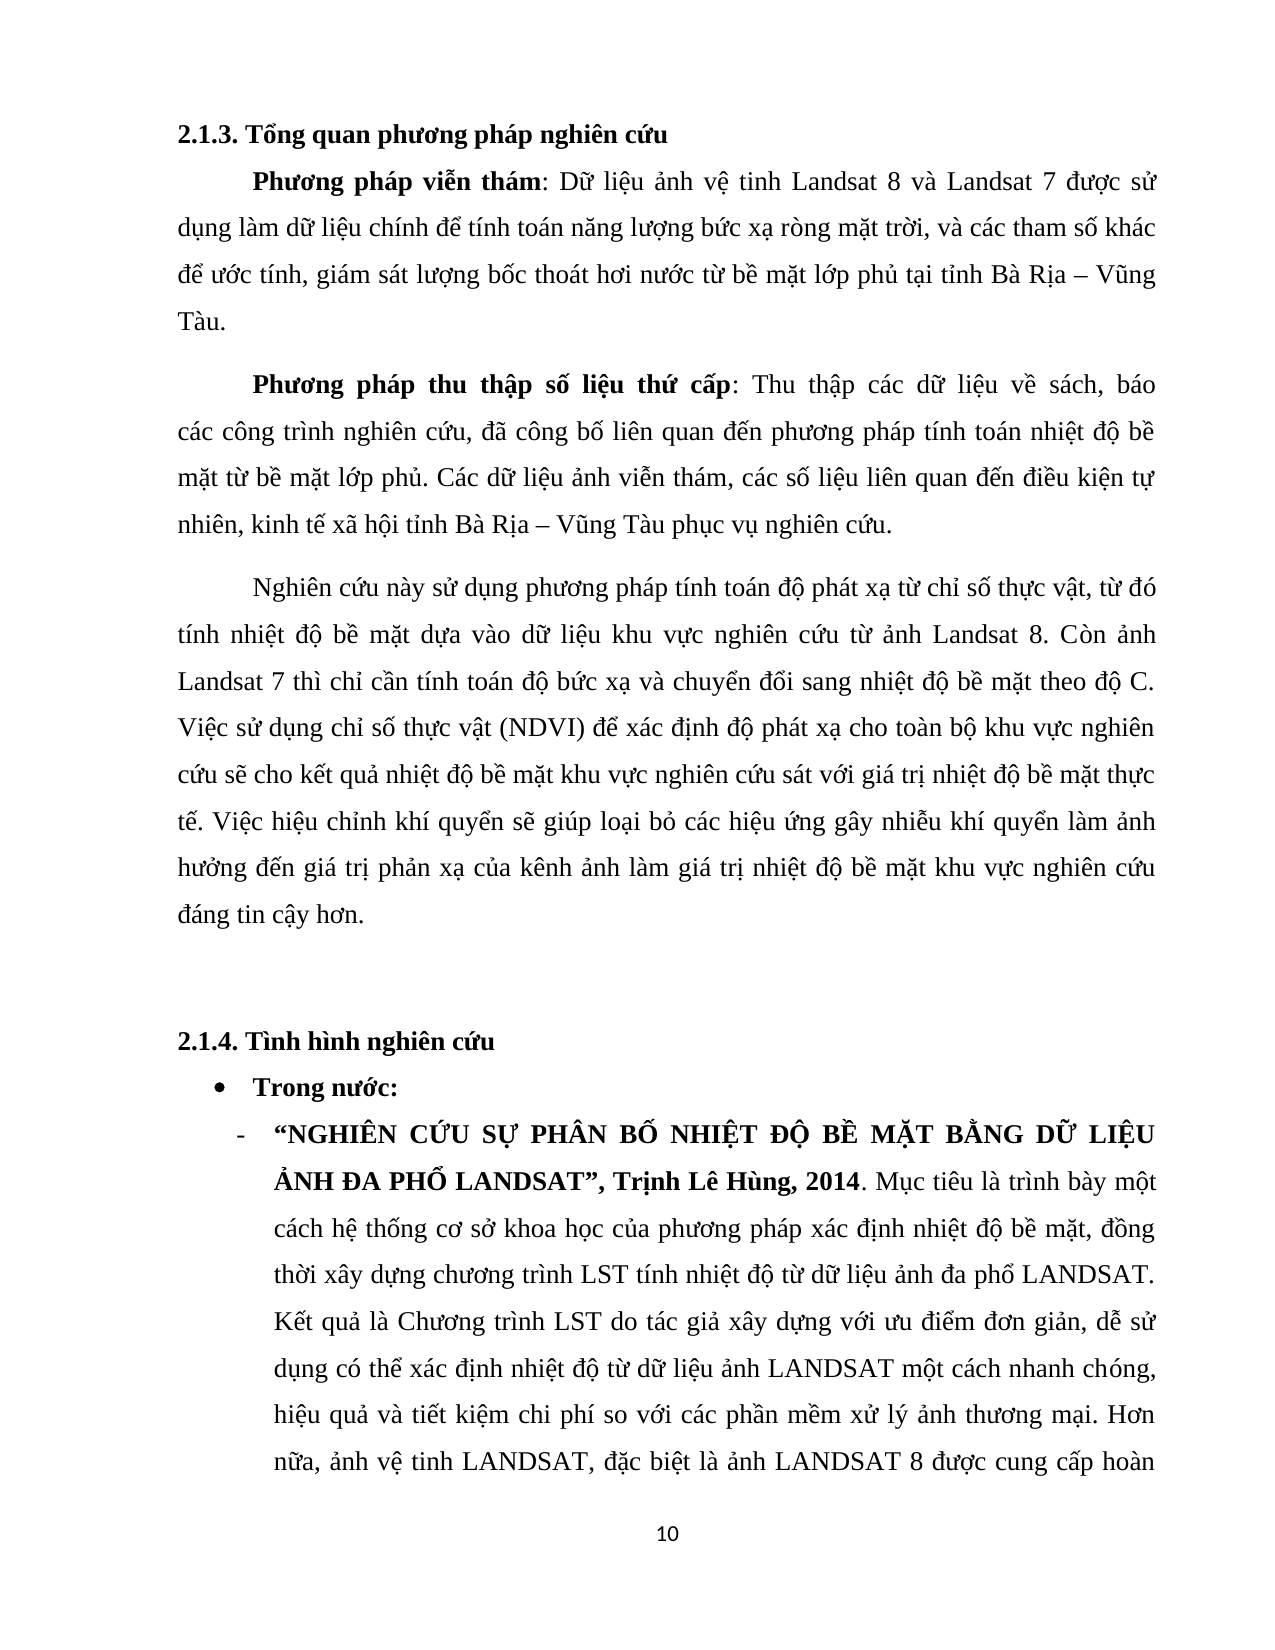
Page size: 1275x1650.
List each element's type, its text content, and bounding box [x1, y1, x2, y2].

list Trong nước: [215, 1071, 1157, 1103]
text Phương pháp viễn thám: Dữ liệu ảnh vệ tinh Landsat 8 và Landsat 7 được sử dụng làm dữ liệu chính để tính toán năng lượng bức xạ ròng mặt trời, và các tham số khác để ước tính, giám sát lượng bốc thoát hơi nước từ bề mặt lớp phủ tại tỉnh Bà Rịa – Vũng Tàu. [177, 165, 1157, 336]
subtitle 2.1.4. Tình hình nghiên cứu [177, 1025, 1157, 1056]
text Nghiên cứu này sử dụng phương pháp tính toán độ phát xạ từ chỉ số thực vật, từ đó tính nhiệt độ bề mặt dựa vào dữ liệu khu vực nghiên cứu từ ảnh Landsat 8. Còn ảnh Landsat 7 thì chỉ cần tính toán độ bức xạ và chuyển đổi sang nhiệt độ bề mặt theo độ C. Việc sử dụng chỉ số thực vật (NDVI) để xác định độ phát xạ cho toàn bộ khu vực nghiên cứu sẽ cho kết quả nhiệt độ bề mặt khu vực nghiên cứu sát với giá trị nhiệt độ bề mặt thực tế. Việc hiệu chỉnh khí quyển sẽ giúp loại bỏ các hiệu ứng gây nhiễu khí quyển làm ảnh hưởng đến giá trị phản xạ của kênh ảnh làm giá trị nhiệt độ bề mặt khu vực nghiên cứu đáng tin cậy hơn. [177, 571, 1157, 929]
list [236, 1118, 1157, 1476]
subtitle 2.1.3. Tổng quan phương pháp nghiên cứu [177, 118, 1157, 149]
text Phương pháp thu thập số liệu thứ cấp: Thu thập các dữ liệu về sách, báo các công trình nghiên cứu, đã công bố liên quan đến phương pháp tính toán nhiệt độ bề mặt từ bề mặt lớp phủ. Các dữ liệu ảnh viễn thám, các số liệu liên quan đến điều kiện tự nhiên, kinh tế xã hội tỉnh Bà Rịa – Vũng Tàu phục vụ nghiên cứu. [177, 368, 1157, 539]
